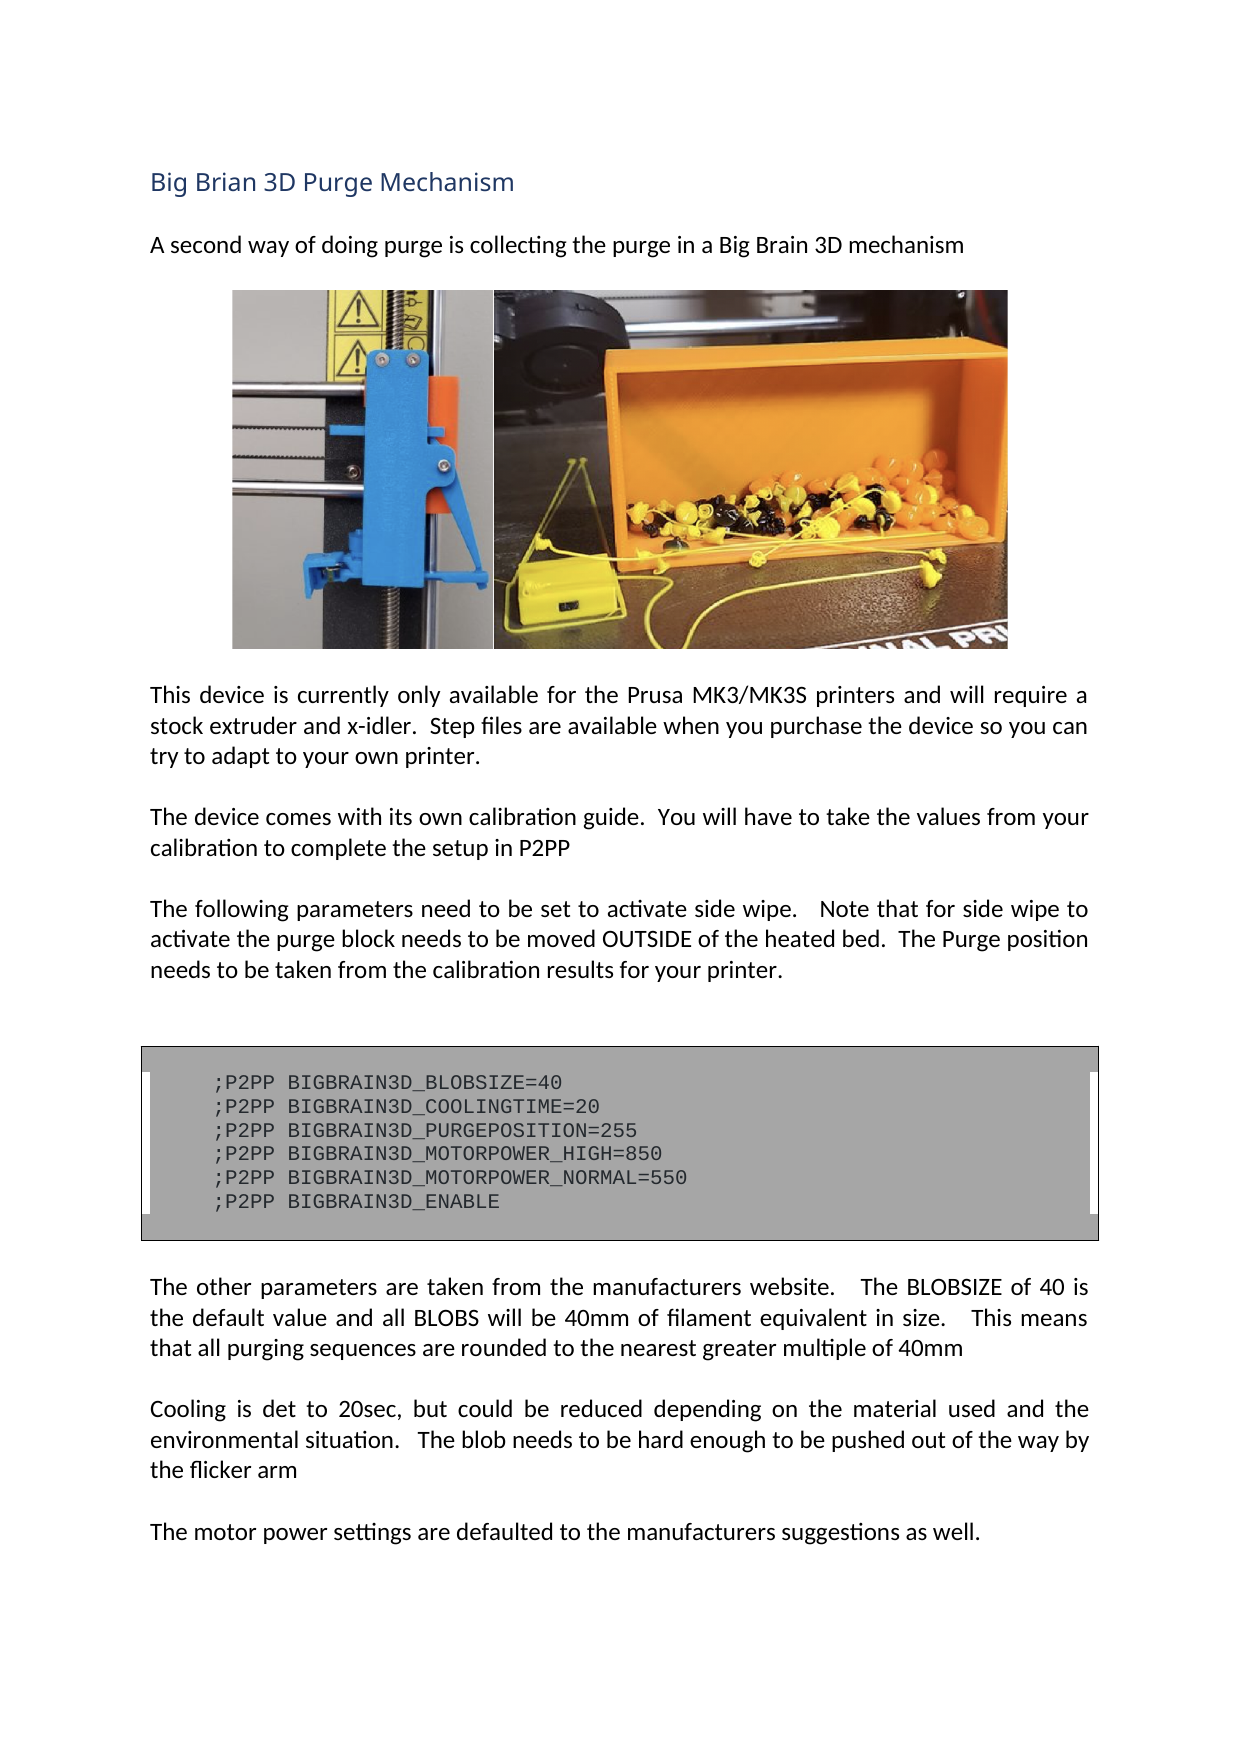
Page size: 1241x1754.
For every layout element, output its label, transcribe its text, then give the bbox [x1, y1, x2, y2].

text The motor power settings are defaulted to the manufacturers suggestions as well. [150, 1516, 1090, 1546]
text A second way of doing purge is collecting the purge in a Big Brain 3D mechanism [150, 229, 1090, 259]
text The other parameters are taken from the manufacturers website. The BLOBSIZE of 40 is the default value and all BLOBS will be 40mm of filament equivalent in size. This means that all purging sequences are rounded to the nearest greater multiple of 40mm [150, 1272, 1090, 1363]
text The device comes with its own calibration guide. You will have to take the values from your calibration to complete the setup in P2PP [150, 801, 1090, 862]
text ;P2PP BIGBRAIN3D_COOLINGTIME=20 [150, 1096, 1090, 1120]
text ;P2PP BIGBRAIN3D_MOTORPOWER_HIGH=850 [150, 1143, 1090, 1167]
subtitle Big Brian 3D Purge Mechanism [150, 164, 1090, 198]
text ;P2PP BIGBRAIN3D_BLOBSIZE=40 [150, 1072, 1090, 1096]
text This device is currently only available for the Prusa MK3/MK3S printers and will require a stock extruder and x-idler. Step files are available when you purchase the device so you can try to adapt to your own printer. [150, 679, 1090, 771]
text The following parameters need to be set to activate side wipe. Note that for side wipe to activate the purge block needs to be moved OUTSIDE of the heated bed. The Purge position needs to be taken from the calibration results for your printer. [150, 893, 1090, 984]
picture [232, 290, 1008, 649]
text ;P2PP BIGBRAIN3D_ENABLE [150, 1191, 1090, 1211]
text ;P2PP BIGBRAIN3D_PURGEPOSITION=255 [150, 1120, 1090, 1143]
text Cooling is det to 20sec, but could be reduced depending on the material used and the environmental situation. The blob needs to be hard enough to be pushed out of the way by the flicker arm [150, 1394, 1090, 1485]
text ;P2PP BIGBRAIN3D_MOTORPOWER_NORMAL=550 [150, 1167, 1090, 1191]
